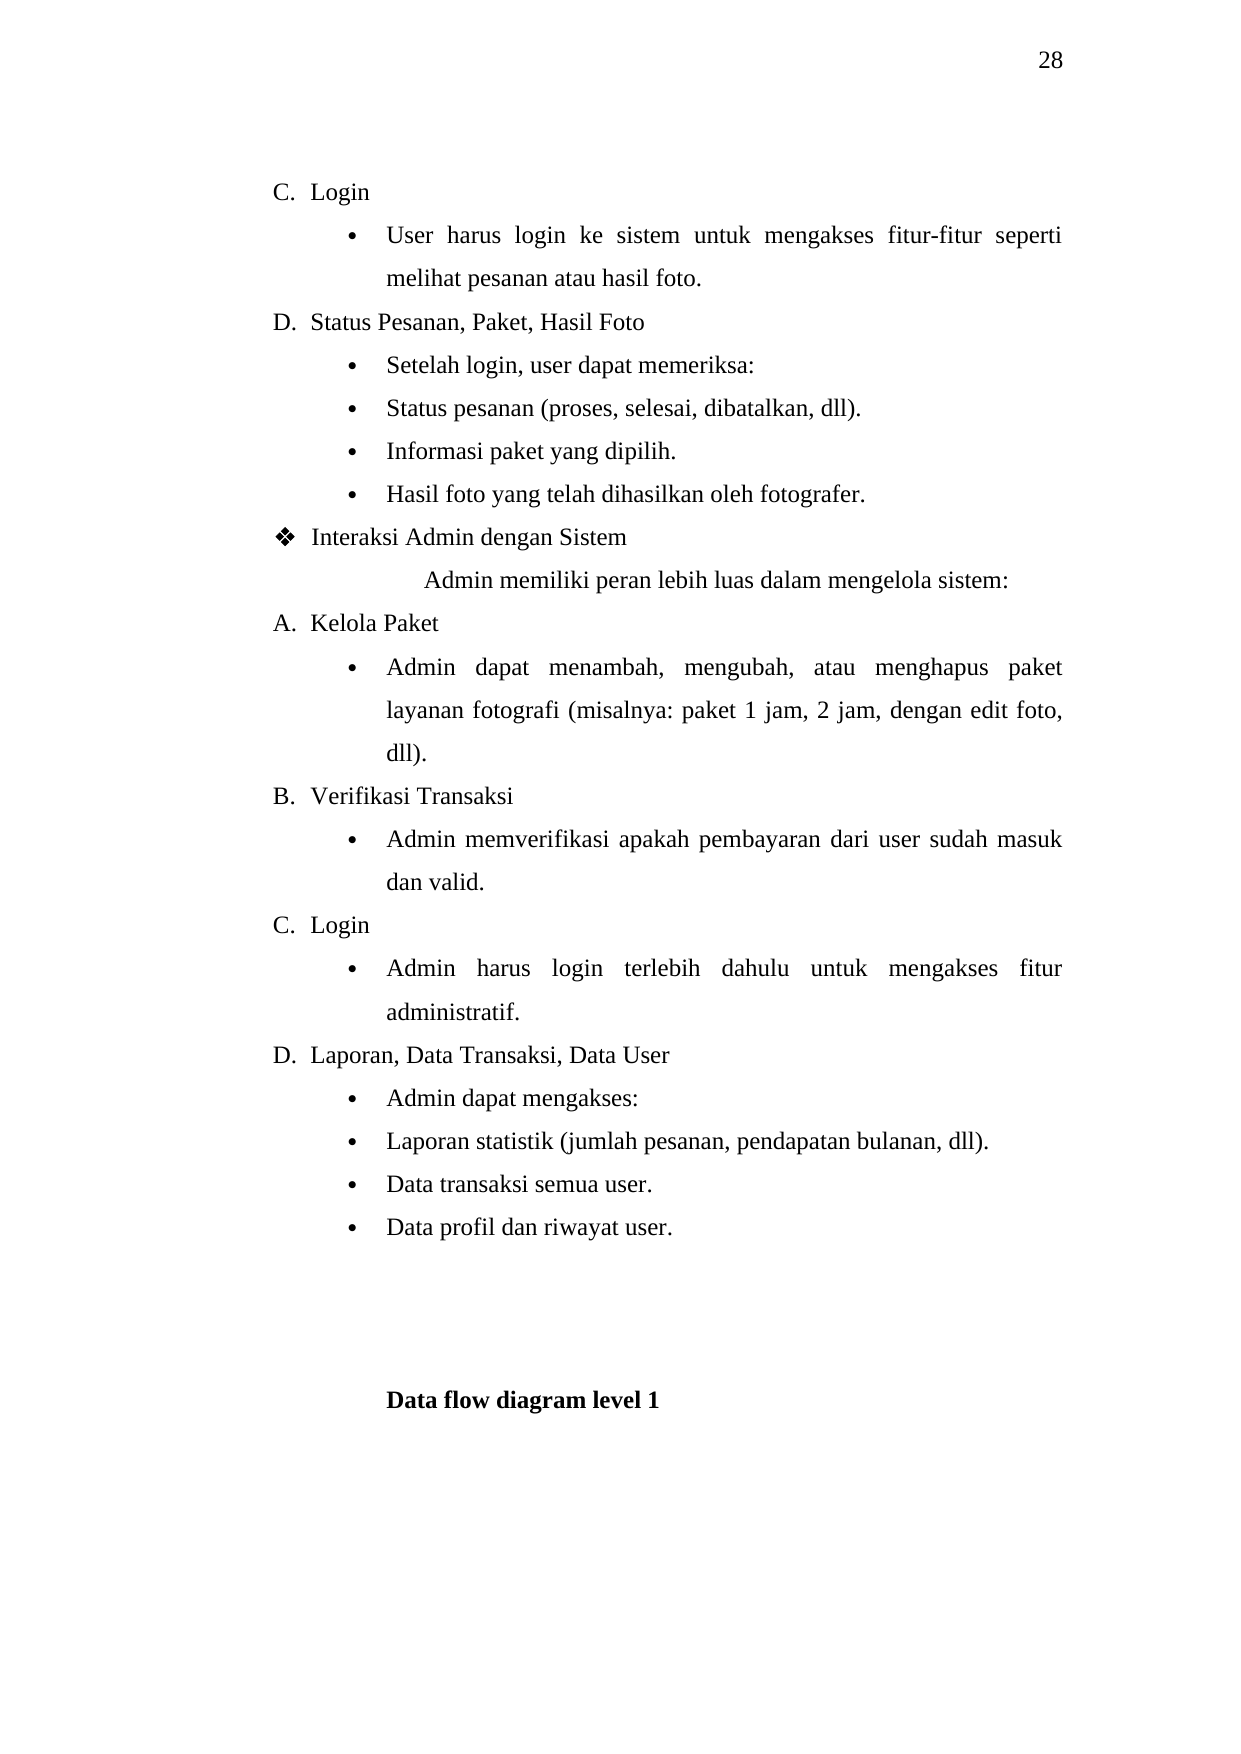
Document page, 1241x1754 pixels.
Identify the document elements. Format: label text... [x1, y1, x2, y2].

list Laporan, Data Transaksi, Data User [273, 1040, 1063, 1068]
list Login [273, 910, 1063, 939]
list Interaksi Admin dengan Sistem [274, 522, 1063, 551]
list Setelah login, user dapat memeriksa: [349, 350, 1063, 378]
list User harus login ke sistem untuk mengakses fitur-fitur seperti melihat pesanan atau hasil foto. [349, 220, 1063, 292]
list Login [273, 177, 1063, 206]
list Status Pesanan, Paket, Hasil Foto [273, 307, 1063, 335]
text Data flow diagram level 1 [311, 1385, 1063, 1413]
list Admin memverifikasi apakah pembayaran dari user sudah masuk dan valid. [349, 824, 1063, 896]
list Laporan statistik (jumlah pesanan, pendapatan bulanan, dll). [349, 1126, 1063, 1155]
list Kelola Paket [273, 608, 1063, 637]
list Data transaksi semua user. [349, 1169, 1063, 1198]
list Verifikasi Transaksi [273, 781, 1063, 810]
list Admin dapat menambah, mengubah, atau menghapus paket layanan fotografi (misalnya: paket 1 jam, 2 jam, dengan edit foto, dll). [349, 652, 1063, 767]
list Admin harus login terlebih dahulu untuk mengakses fitur administratif. [349, 953, 1063, 1025]
list Data profil dan riwayat user. [349, 1212, 1063, 1241]
text Admin memiliki peran lebih luas dalam mengelola sistem: [386, 565, 1063, 594]
list Informasi paket yang dipilih. [349, 436, 1063, 465]
list Hasil foto yang telah dihasilkan oleh fotografer. [349, 479, 1063, 508]
list Admin dapat mengakses: [349, 1083, 1063, 1112]
list Status pesanan (proses, selesai, dibatalkan, dll). [349, 393, 1063, 422]
